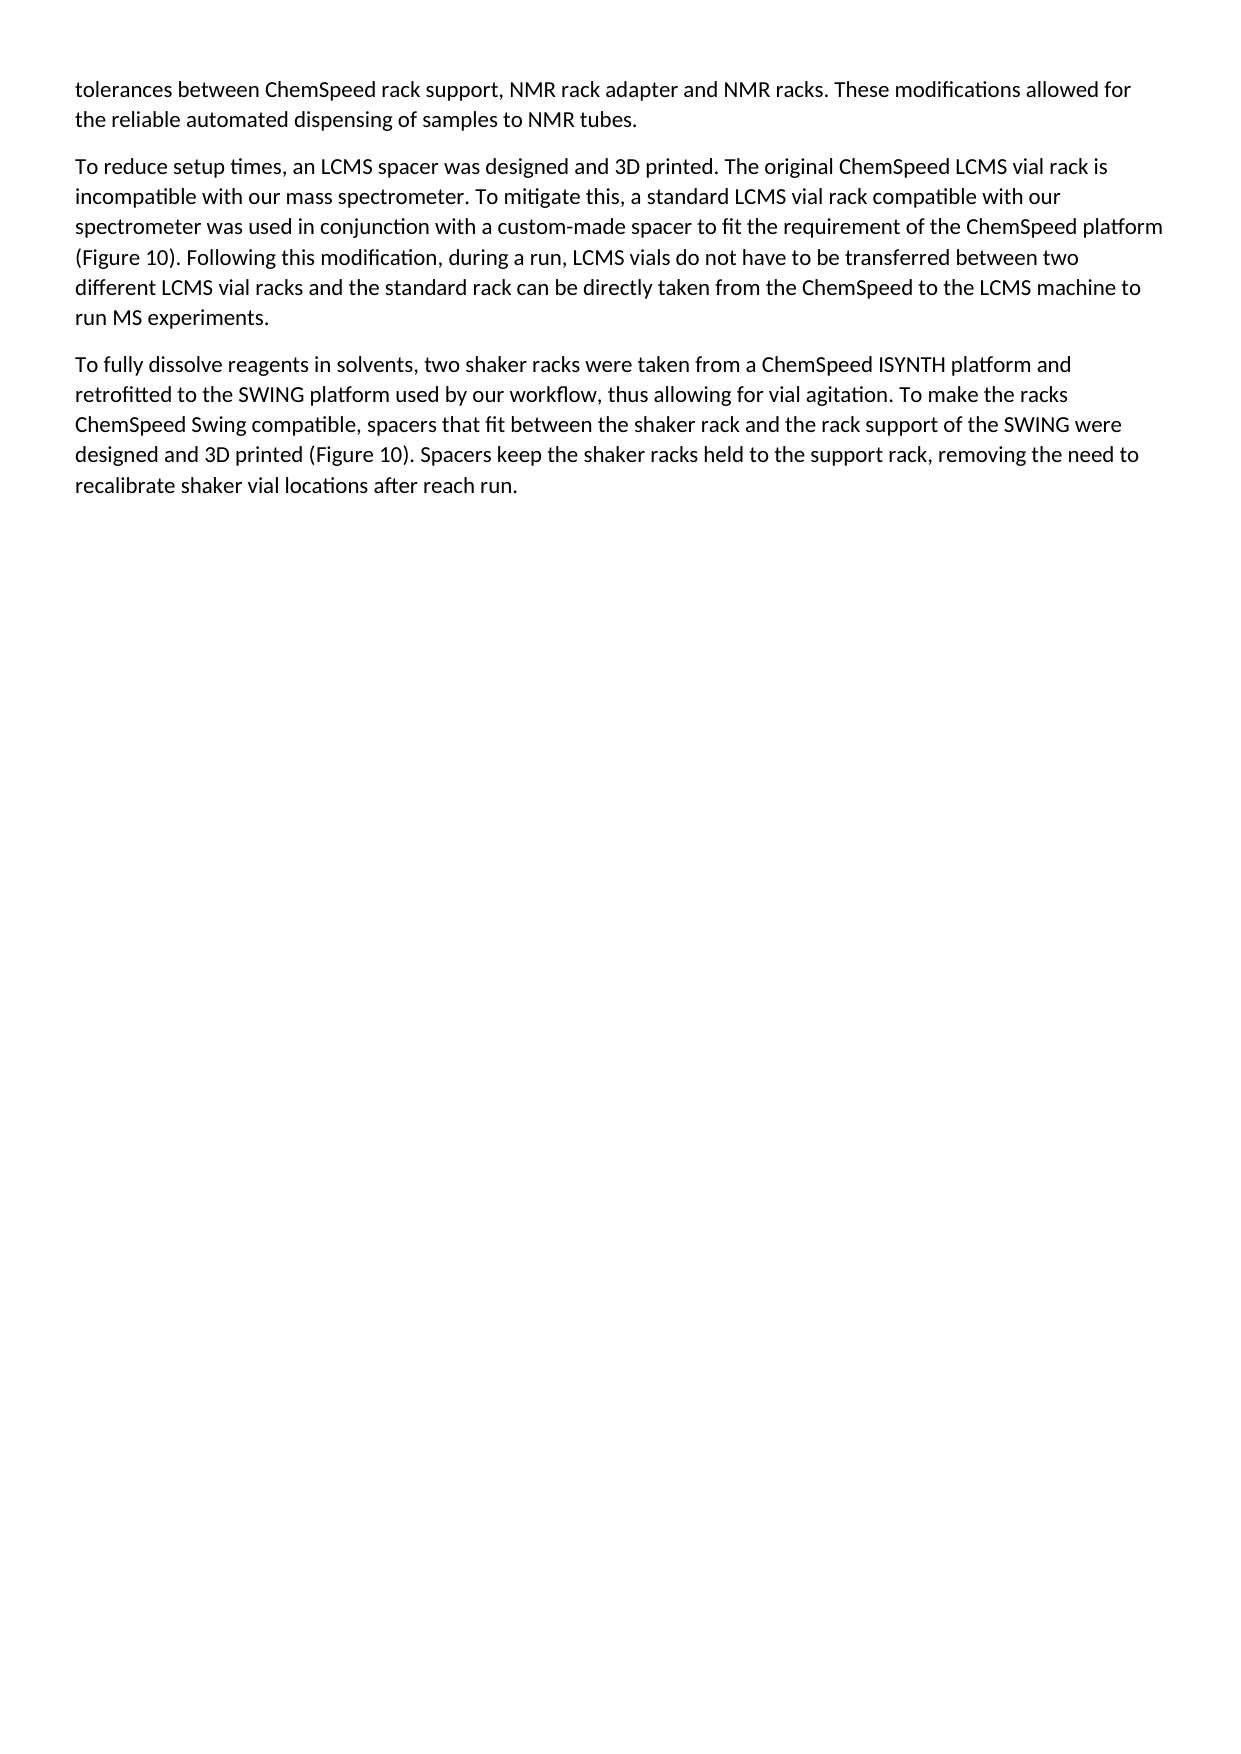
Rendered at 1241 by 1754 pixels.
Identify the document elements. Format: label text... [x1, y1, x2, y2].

text To reduce setup times, an LCMS spacer was designed and 3D printed. The original ChemSpeed LCMS vial rack is incompatible with our mass spectrometer. To mitigate this, a standard LCMS vial rack compatible with our spectrometer was used in conjunction with a custom-made spacer to fit the requirement of the ChemSpeed platform (Figure 10). Following this modification, during a run, LCMS vials do not have to be transferred between two different LCMS vial racks and the standard rack can be directly taken from the ChemSpeed to the LCMS machine to run MS experiments. [75, 152, 1165, 331]
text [75, 75, 1165, 133]
text To fully dissolve reagents in solvents, two shaker racks were taken from a ChemSpeed ISYNTH platform and retrofitted to the SWING platform used by our workflow, thus allowing for vial agitation. To make the racks ChemSpeed Swing compatible, spacers that fit between the shaker rack and the rack support of the SWING were designed and 3D printed (Figure 10). Spacers keep the shaker racks held to the support rack, removing the need to recalibrate shaker vial locations after reach run. [75, 350, 1165, 499]
